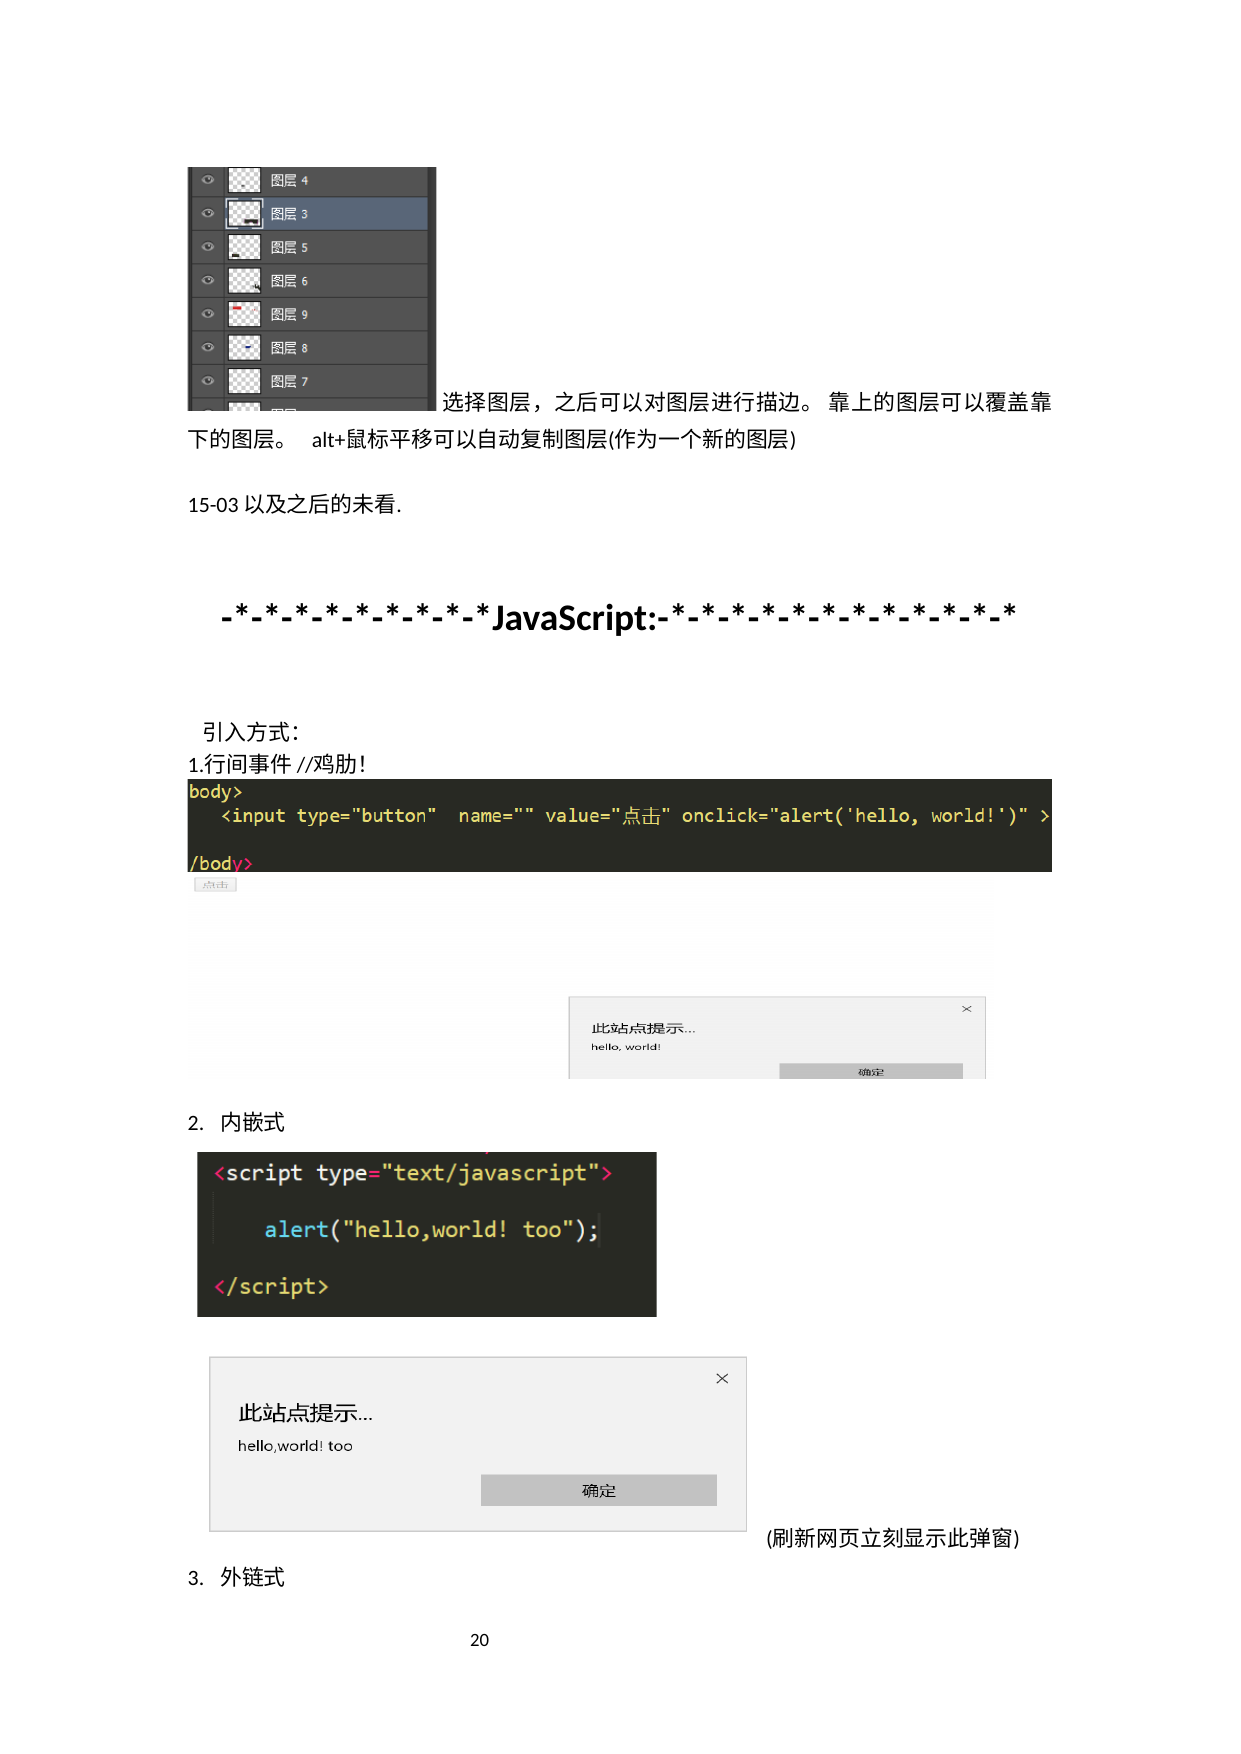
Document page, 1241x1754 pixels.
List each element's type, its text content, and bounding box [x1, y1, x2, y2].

list 内嵌式 [187, 1104, 1053, 1137]
picture [187, 877, 995, 1079]
list 外链式 [187, 1559, 1053, 1592]
picture [187, 167, 437, 411]
picture [197, 1152, 657, 1317]
list -*-*-*-*-*-*-*-*-*JavaScript:-*-*-*-*-*-*-*-*-*-*-*-* [187, 584, 1053, 649]
list 15-03以及之后的未看. [187, 487, 1053, 519]
list 1.行间事件 //鸡肋！ [187, 747, 1053, 779]
picture [187, 1338, 766, 1547]
list 引入方式： [187, 714, 1053, 747]
list 选择图层，之后可以对图层进行描边。 靠上的图层可以覆盖靠下的图层。 alt+鼠标平移可以自动复制图层(作为一个新的图层) [187, 162, 1053, 454]
picture [187, 779, 1052, 872]
